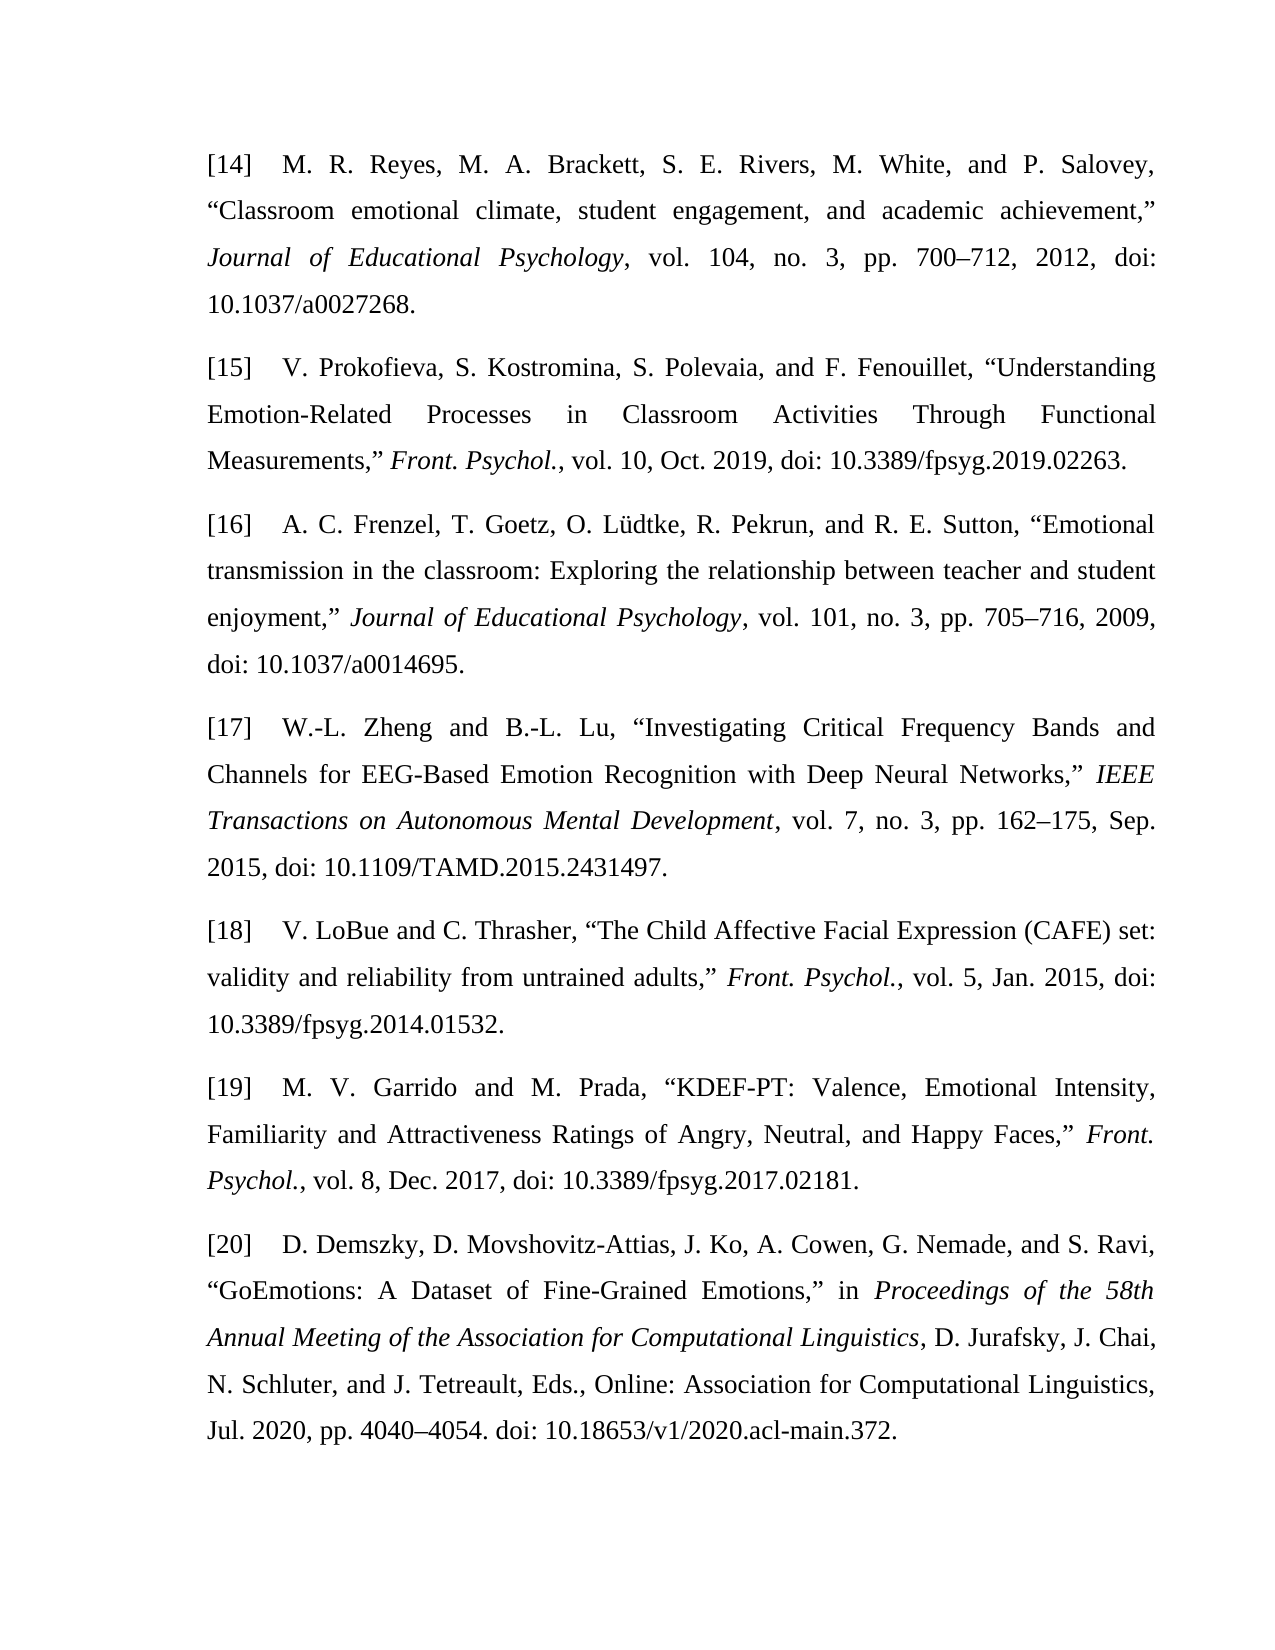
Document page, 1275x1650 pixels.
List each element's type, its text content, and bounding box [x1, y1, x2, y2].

text [17] W.-L. Zheng and B.-L. Lu, “Investigating Critical Frequency Bands and Channels for EEG-Based Emotion Recognition with Deep Neural Networks,” IEEE Transactions on Autonomous Mental Development, vol. 7, no. 3, pp. 162–175, Sep. 2015, doi: 10.1109/TAMD.2015.2431497. [207, 711, 1157, 882]
text [14] M. R. Reyes, M. A. Brackett, S. E. Rivers, M. White, and P. Salovey, “Classroom emotional climate, student engagement, and academic achievement,” Journal of Educational Psychology, vol. 104, no. 3, pp. 700–712, 2012, doi: 10.1037/a0027268. [207, 148, 1157, 319]
text [16] A. C. Frenzel, T. Goetz, O. Lüdtke, R. Pekrun, and R. E. Sutton, “Emotional transmission in the classroom: Exploring the relationship between teacher and student enjoyment,” Journal of Educational Psychology, vol. 101, no. 3, pp. 705–716, 2009, doi: 10.1037/a0014695. [207, 508, 1157, 679]
text [18] V. LoBue and C. Thrasher, “The Child Affective Facial Expression (CAFE) set: validity and reliability from untrained adults,” Front. Psychol., vol. 5, Jan. 2015, doi: 10.3389/fpsyg.2014.01532. [207, 914, 1157, 1039]
text [20] D. Demszky, D. Movshovitz-Attias, J. Ko, A. Cowen, G. Nemade, and S. Ravi, “GoEmotions: A Dataset of Fine-Grained Emotions,” in Proceedings of the 58th Annual Meeting of the Association for Computational Linguistics, D. Jurafsky, J. Chai, N. Schluter, and J. Tetreault, Eds., Online: Association for Computational Linguistics, Jul. 2020, pp. 4040–4054. doi: 10.18653/v1/2020.acl-main.372. [207, 1228, 1157, 1446]
text [19] M. V. Garrido and M. Prada, “KDEF-PT: Valence, Emotional Intensity, Familiarity and Attractiveness Ratings of Angry, Neutral, and Happy Faces,” Front. Psychol., vol. 8, Dec. 2017, doi: 10.3389/fpsyg.2017.02181. [207, 1071, 1157, 1196]
text [15] V. Prokofieva, S. Kostromina, S. Polevaia, and F. Fenouillet, “Understanding Emotion-Related Processes in Classroom Activities Through Functional Measurements,” Front. Psychol., vol. 10, Oct. 2019, doi: 10.3389/fpsyg.2019.02263. [207, 351, 1157, 476]
